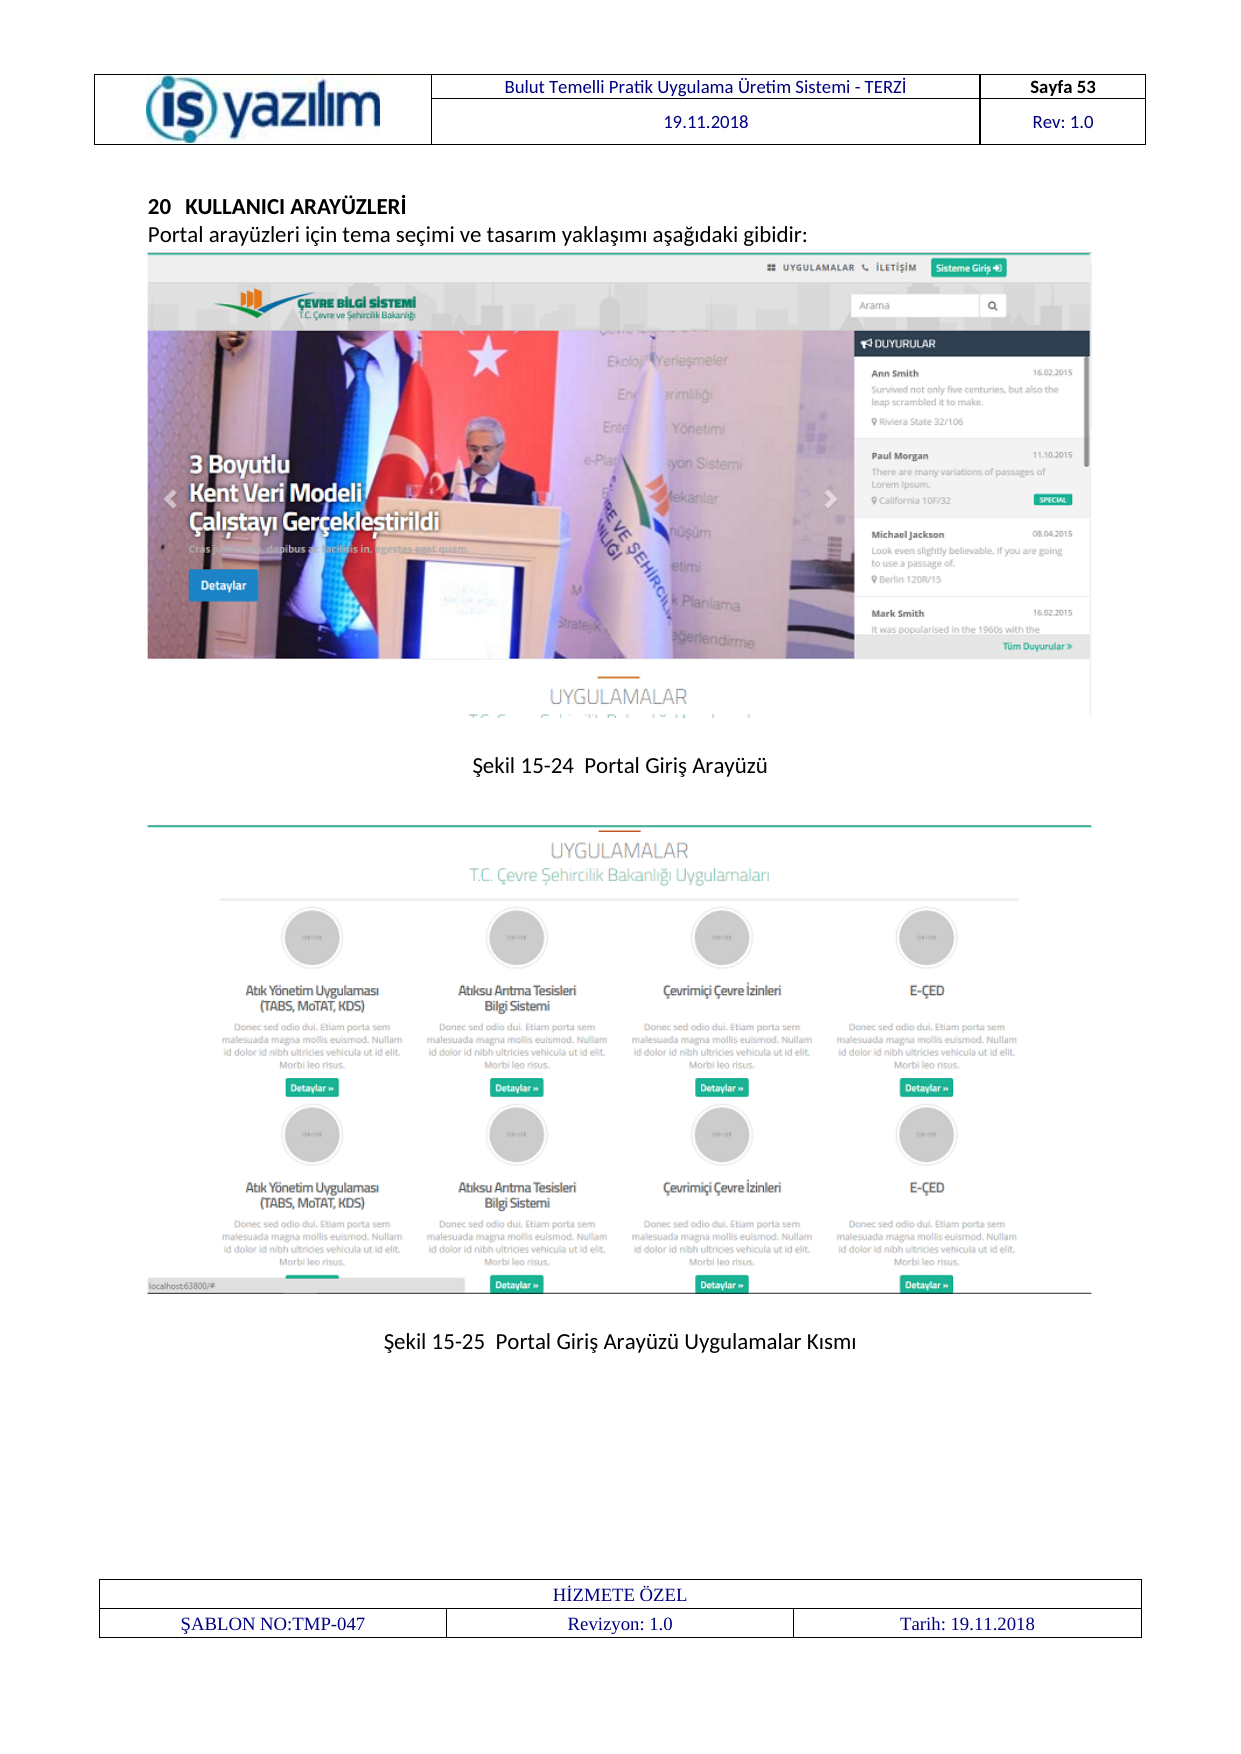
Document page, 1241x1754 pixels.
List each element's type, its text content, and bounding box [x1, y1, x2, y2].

text Portal arayüzleri için tema seçimi ve tasarım yaklaşımı aşağıdaki gibidir: [148, 220, 1093, 248]
picture [147, 825, 1092, 1294]
subtitle KULLANICI ARAYÜZLERİ [148, 192, 1093, 220]
picture [147, 252, 1092, 718]
picture [146, 75, 380, 143]
